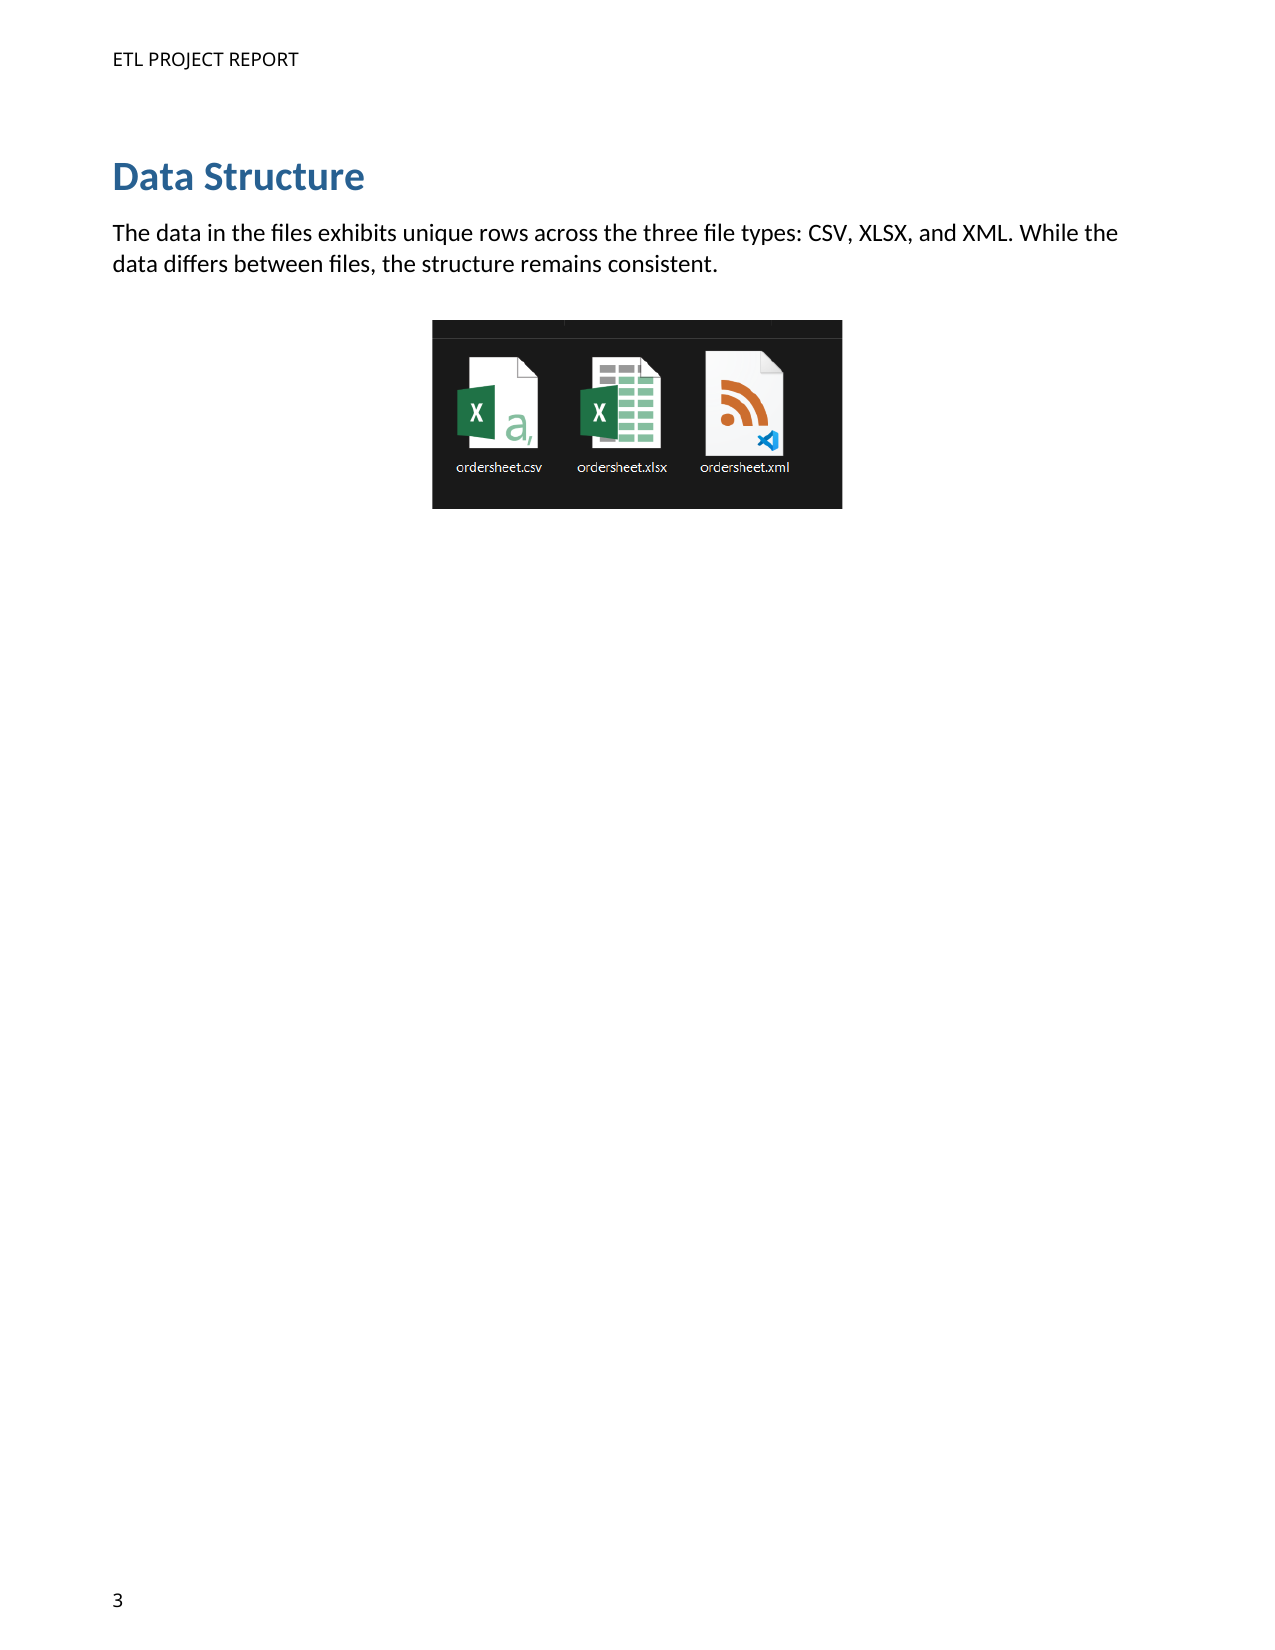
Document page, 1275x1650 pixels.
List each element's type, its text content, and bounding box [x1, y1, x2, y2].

picture [432, 320, 843, 509]
text The data in the files exhibits unique rows across the three file types: CSV, XLSX, and XML. While the data differs between files, the structure remains consistent. [112, 217, 1162, 278]
text Data Structure [112, 150, 1162, 201]
